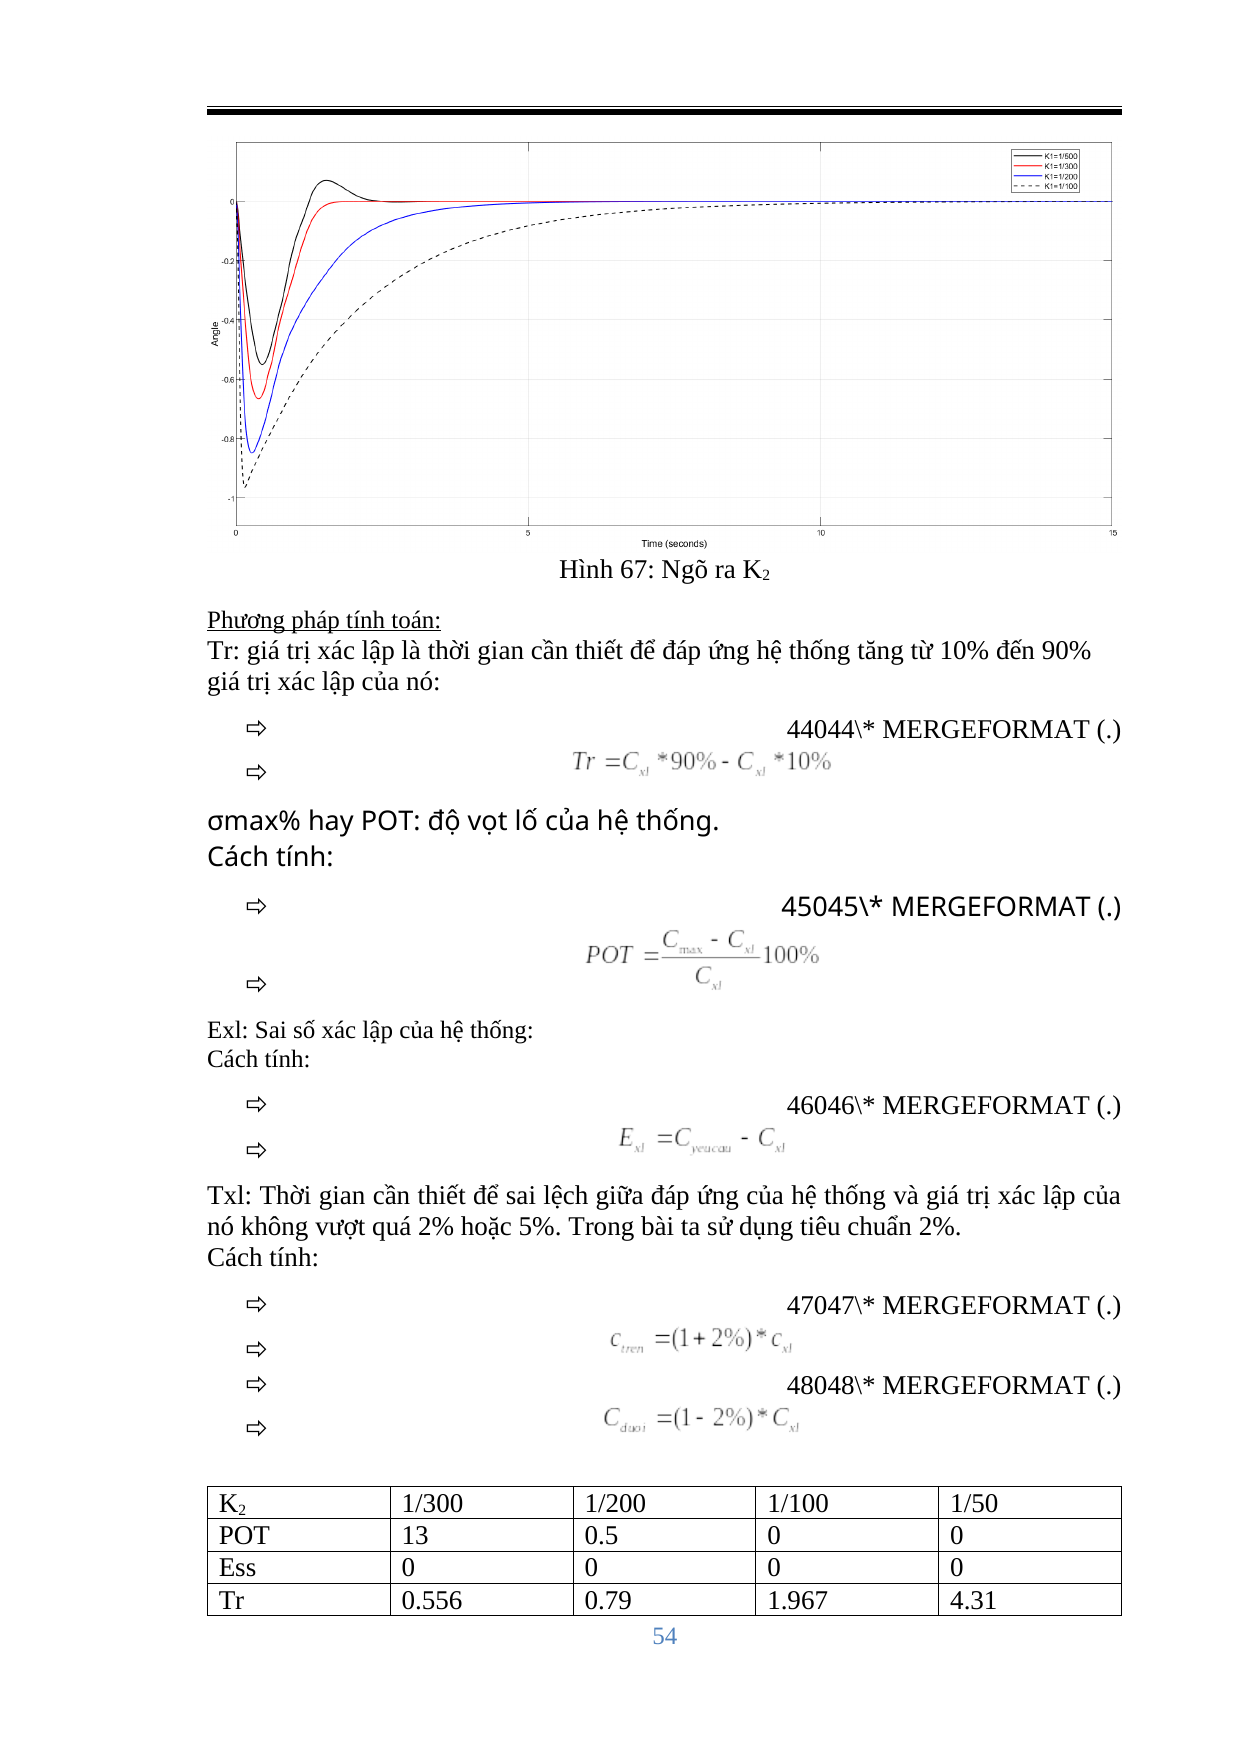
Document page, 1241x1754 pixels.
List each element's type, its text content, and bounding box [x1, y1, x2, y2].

table_cell 0.79 [574, 1584, 755, 1615]
text σmax% hay POT: độ vọt lố của hệ thống. [207, 801, 1122, 838]
table_cell 1.967 [756, 1584, 938, 1615]
table_cell 13 [391, 1519, 573, 1551]
text Cách tính: [207, 1241, 1122, 1273]
table_cell 0 [756, 1519, 938, 1551]
table_cell 0 [939, 1552, 1121, 1583]
text Tr: giá trị xác lập là thời gian cần thiết để đáp ứng hệ thống tăng từ 10% đến 90% giá trị xác lập của nó: [207, 634, 1122, 696]
table_header 1/50 [939, 1487, 1121, 1518]
text Txl: Thời gian cần thiết để sai lệch giữa đáp ứng của hệ thống và giá trị xác lập của nó không vượt quá 2% hoặc 5%. Trong bài ta sử dụng tiêu chuẩn 2%. [207, 1179, 1122, 1241]
text Exl: Sai số xác lập của hệ thống: [207, 1015, 1122, 1044]
text Hình 67: Ngõ ra K2 [207, 553, 1122, 584]
table_cell Ess [208, 1552, 390, 1583]
table_header 1/300 [391, 1487, 573, 1518]
table_header K2 [208, 1487, 390, 1518]
table_cell POT [208, 1519, 390, 1551]
table_cell Tr [208, 1584, 390, 1615]
text Cách tính: [207, 838, 1122, 875]
table_cell 0 [574, 1552, 755, 1583]
table_cell 0 [756, 1552, 938, 1583]
table_cell 0 [391, 1552, 573, 1583]
table_cell 0 [939, 1519, 1121, 1551]
table_cell 0.556 [391, 1584, 573, 1615]
text Phương pháp tính toán: [207, 605, 1122, 634]
table_header 1/200 [574, 1487, 755, 1518]
table_cell 4.31 [939, 1584, 1121, 1615]
table_header 1/100 [756, 1487, 938, 1518]
table_cell 0.5 [574, 1519, 755, 1551]
picture [206, 136, 1123, 553]
text Cách tính: [207, 1044, 1122, 1072]
